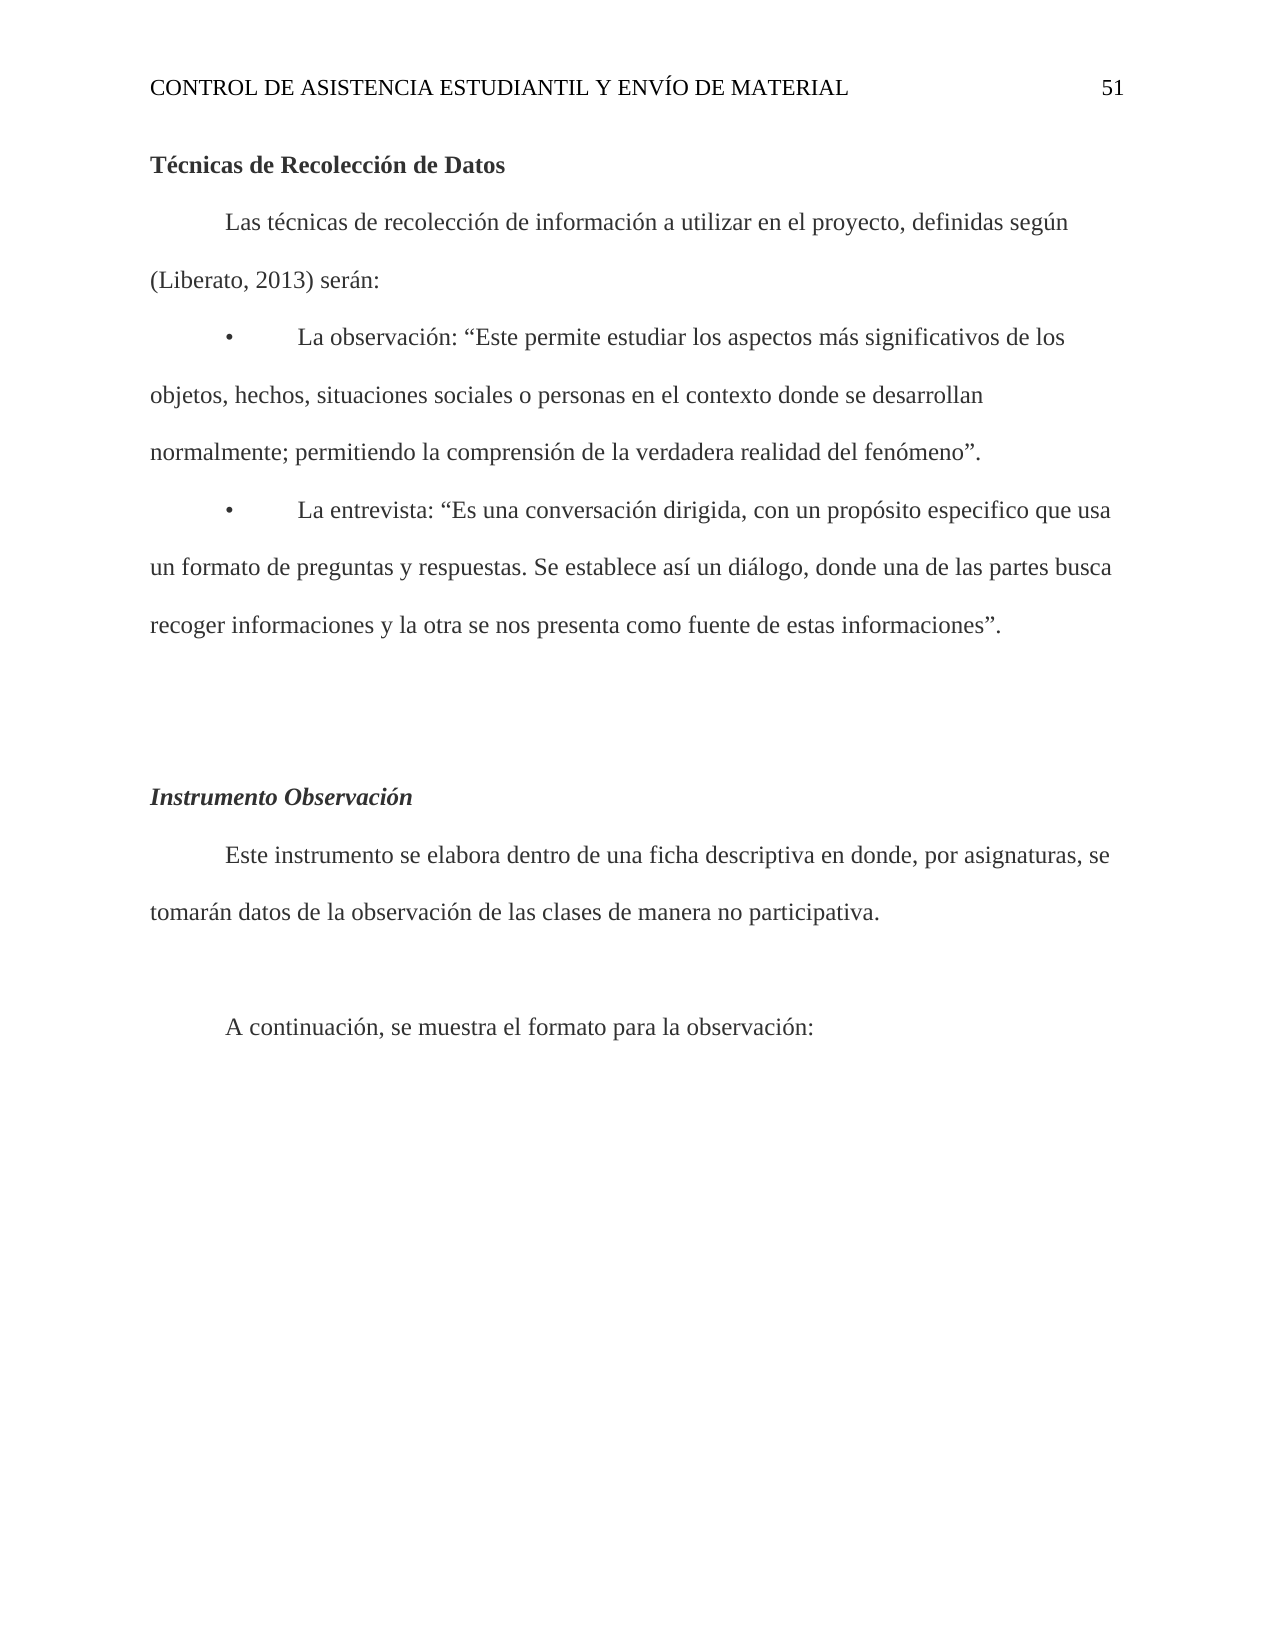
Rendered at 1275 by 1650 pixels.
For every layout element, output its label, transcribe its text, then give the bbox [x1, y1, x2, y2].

text Este instrumento se elabora dentro de una ficha descriptiva en donde, por asignaturas, se tomarán datos de la observación de las clases de manera no participativa. [150, 840, 1125, 926]
text A continuación, se muestra el formato para la observación: [150, 1012, 1125, 1041]
text • La entrevista: “Es una conversación dirigida, con un propósito especifico que usa un formato de preguntas y respuestas. Se establece así un diálogo, donde una de las partes busca recoger informaciones y la otra se nos presenta como fuente de estas informaciones”. [150, 495, 1125, 639]
subtitle Técnicas de Recolección de Datos [150, 150, 1125, 179]
text • La observación: “Este permite estudiar los aspectos más significativos de los objetos, hechos, situaciones sociales o personas en el contexto donde se desarrollan normalmente; permitiendo la comprensión de la verdadera realidad del fenómeno”. [150, 322, 1125, 466]
text Las técnicas de recolección de información a utilizar en el proyecto, definidas según serán: [150, 207, 1125, 294]
subtitle Instrumento Observación [150, 782, 1125, 811]
